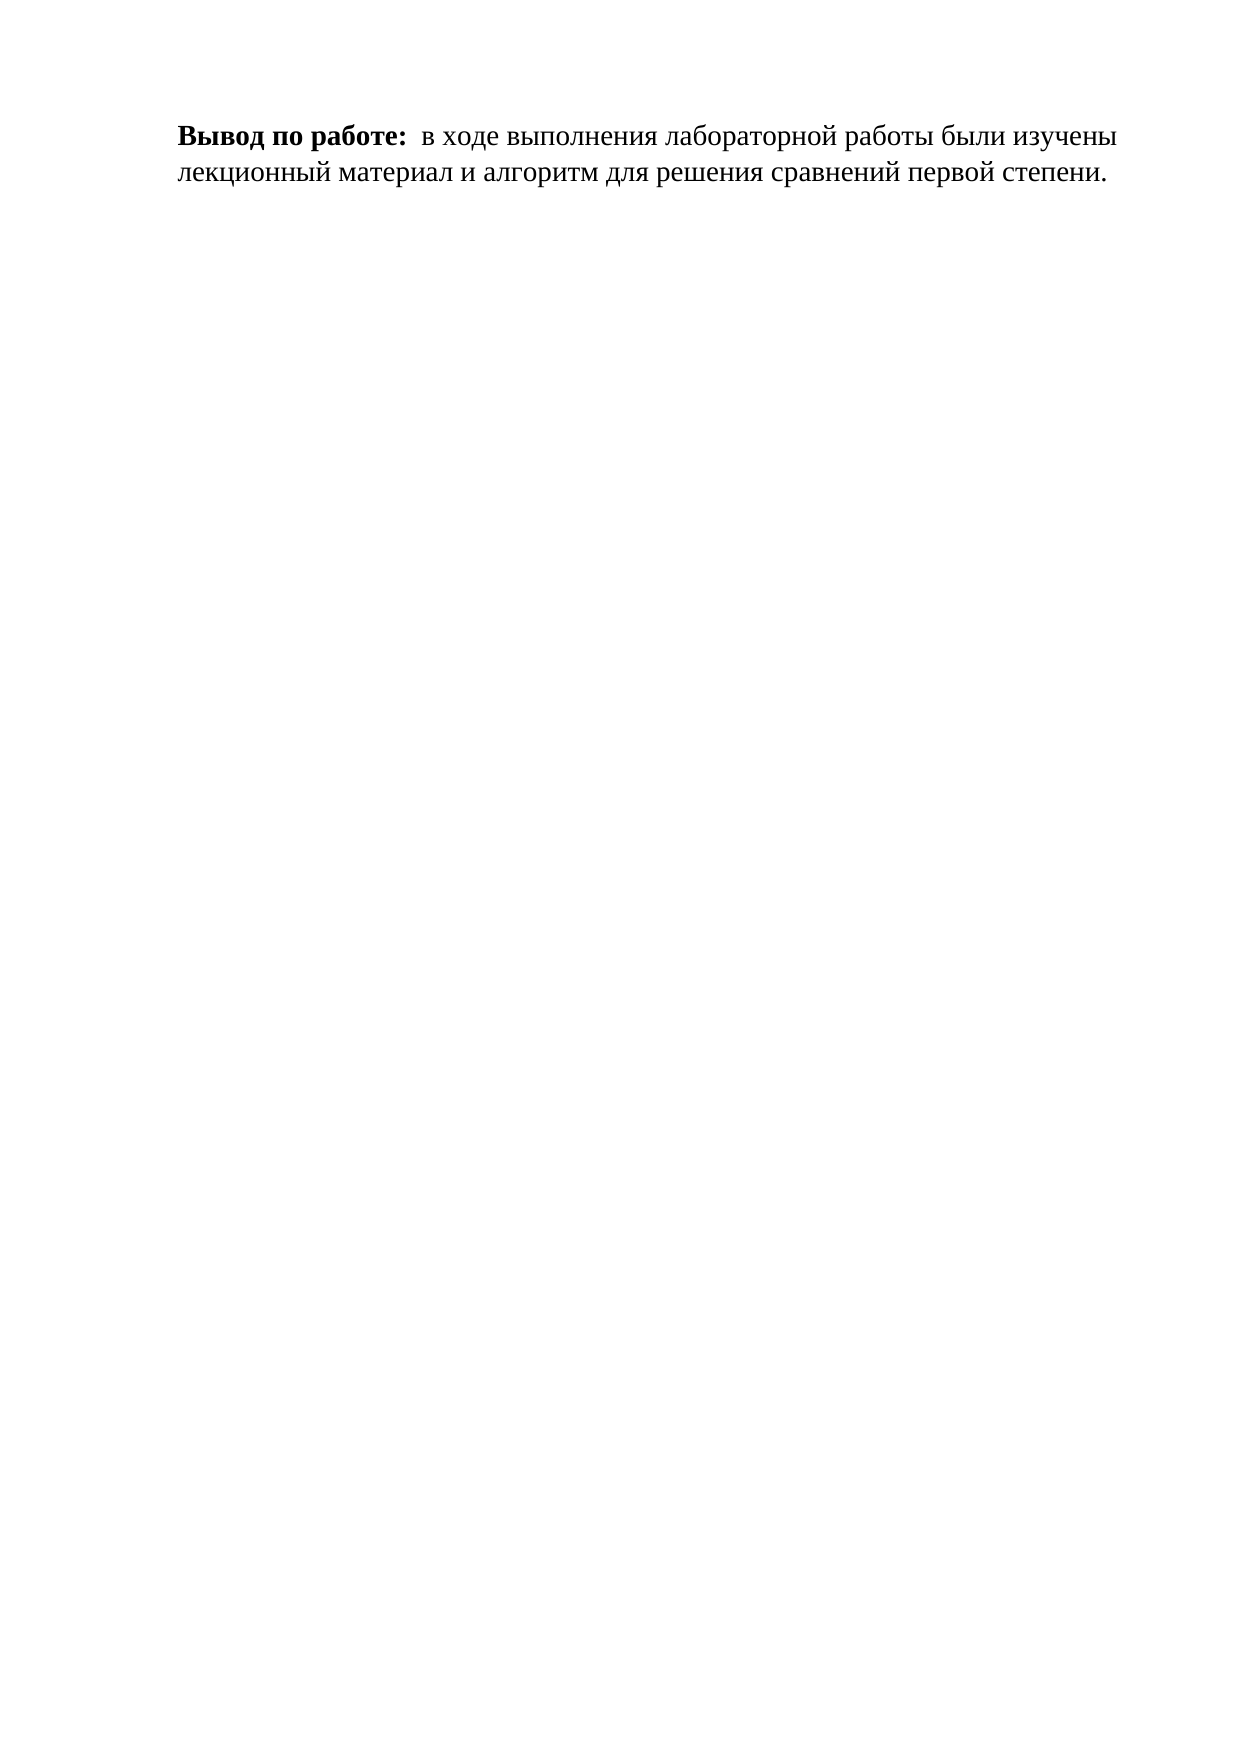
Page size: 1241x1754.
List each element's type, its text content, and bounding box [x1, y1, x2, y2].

text Вывод по работе: в ходе выполнения лабораторной работы были изучены лекционный материал и алгоритм для решения сравнений первой степени. [177, 118, 1152, 188]
